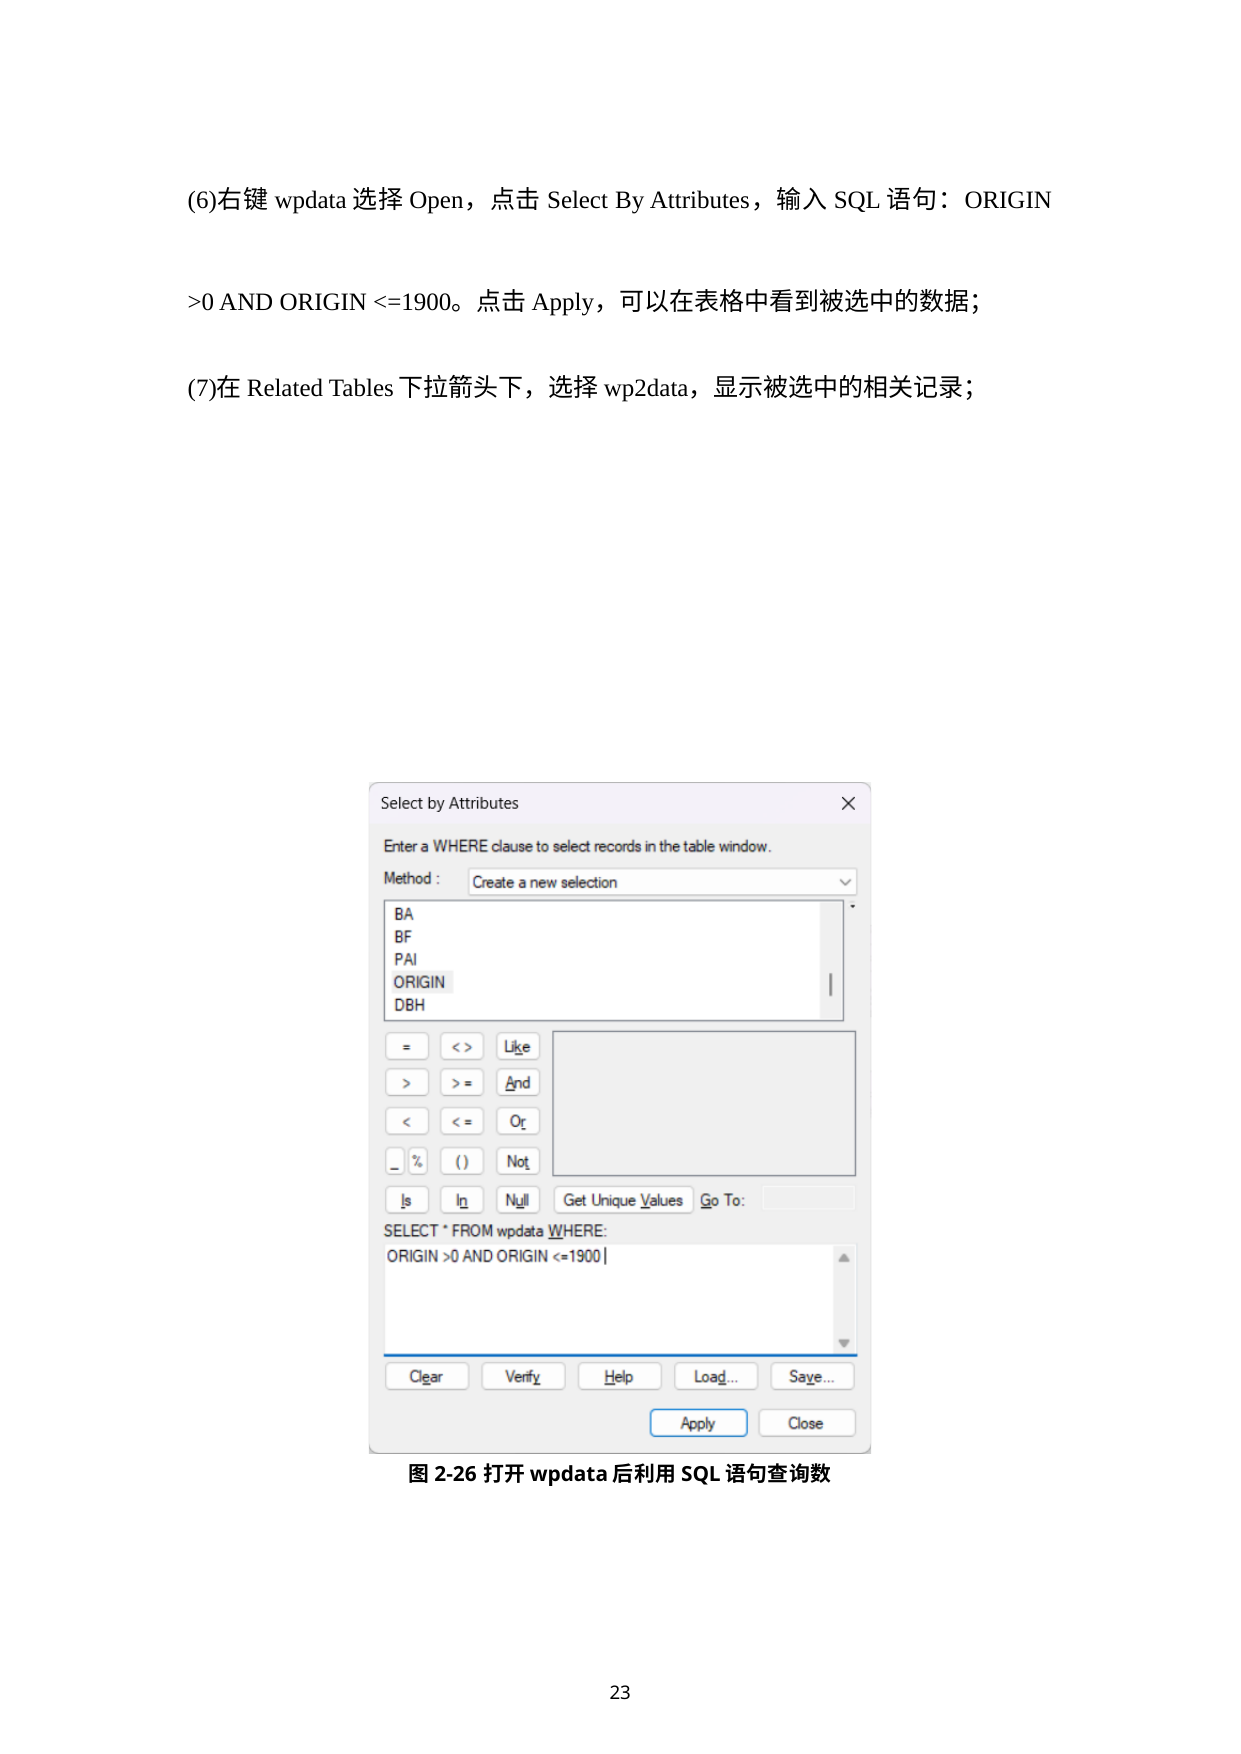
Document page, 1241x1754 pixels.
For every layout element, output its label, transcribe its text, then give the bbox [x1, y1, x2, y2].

text (7)在Related Tables下拉箭头下，选择wp2data，显示被选中的相关记录； [187, 352, 1053, 420]
picture [368, 782, 872, 1454]
text (6)右键wpdata选择Open，点击Select By Attributes，输入SQL语句：ORIGIN >0 AND ORIGIN <=1900。点击Apply，可以在表格中看到被选中的数据； [187, 164, 1053, 334]
